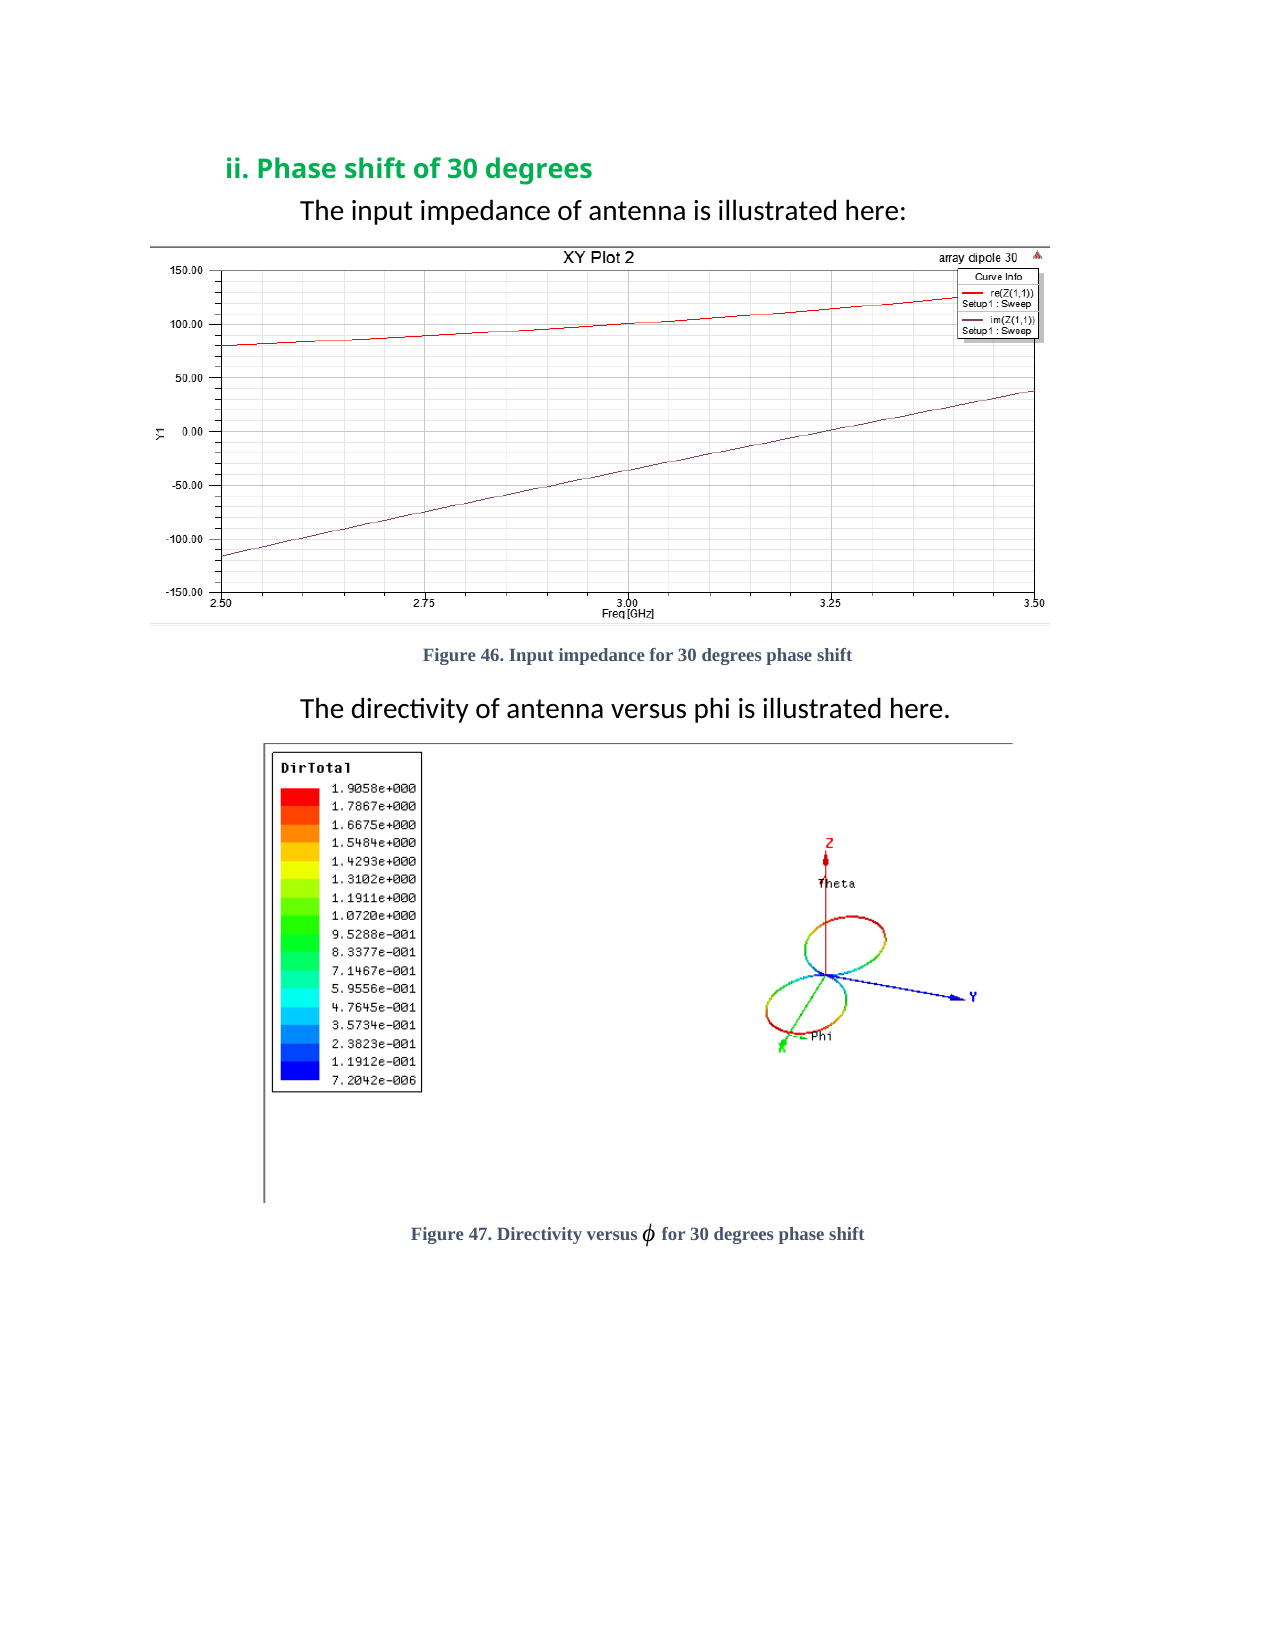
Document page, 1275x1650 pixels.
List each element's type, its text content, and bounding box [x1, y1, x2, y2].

picture [262, 743, 1013, 1203]
picture [150, 245, 1050, 626]
subtitle ii. Phase shift of 30 degrees [150, 150, 1125, 187]
text The input impedance of antenna is illustrated here: [225, 192, 1125, 228]
text The directivity of antenna versus phi is illustrated here. [225, 690, 1125, 726]
